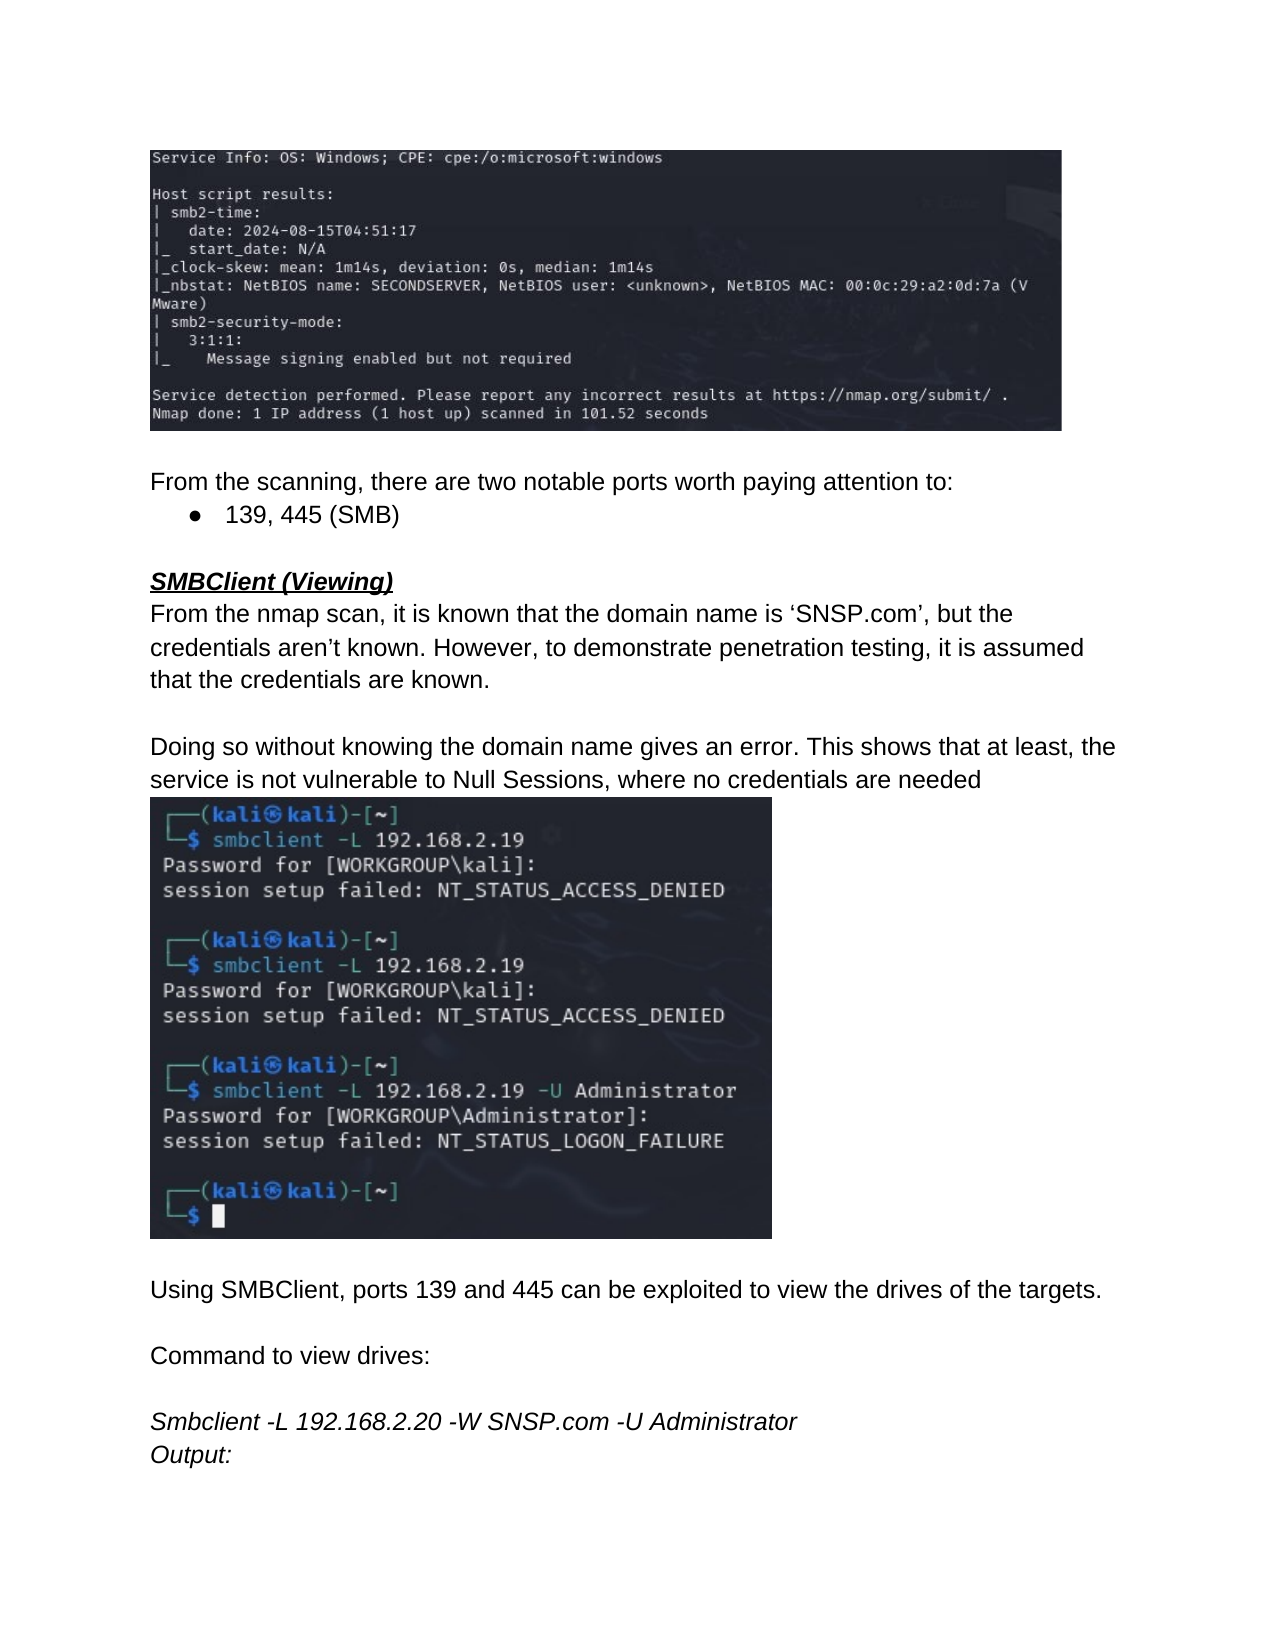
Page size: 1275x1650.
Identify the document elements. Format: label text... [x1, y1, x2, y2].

text SMBClient (Viewing) [150, 566, 1125, 595]
picture [150, 797, 772, 1239]
text From the scanning, there are two notable ports worth paying attention to: [150, 467, 1125, 496]
text Output: [150, 1440, 1125, 1469]
text Command to view drives: [150, 1341, 1125, 1370]
text From the nmap scan, it is known that the domain name is ‘SNSP.com’, but the credentials aren’t known. However, to demonstrate penetration testing, it is assumed that the credentials are known. [150, 599, 1125, 694]
text Smbclient -L 192.168.2.20 -W SNSP.com -U Administrator [150, 1407, 1125, 1436]
picture [150, 150, 1062, 431]
text Doing so without knowing the domain name gives an error. This shows that at least, the service is not vulnerable to Null Sessions, where no credentials are needed [150, 732, 1125, 793]
list 139, 445 (SMB) [187, 500, 1125, 529]
text Using SMBClient, ports 139 and 445 can be exploited to view the drives of the targets. [150, 1275, 1125, 1304]
